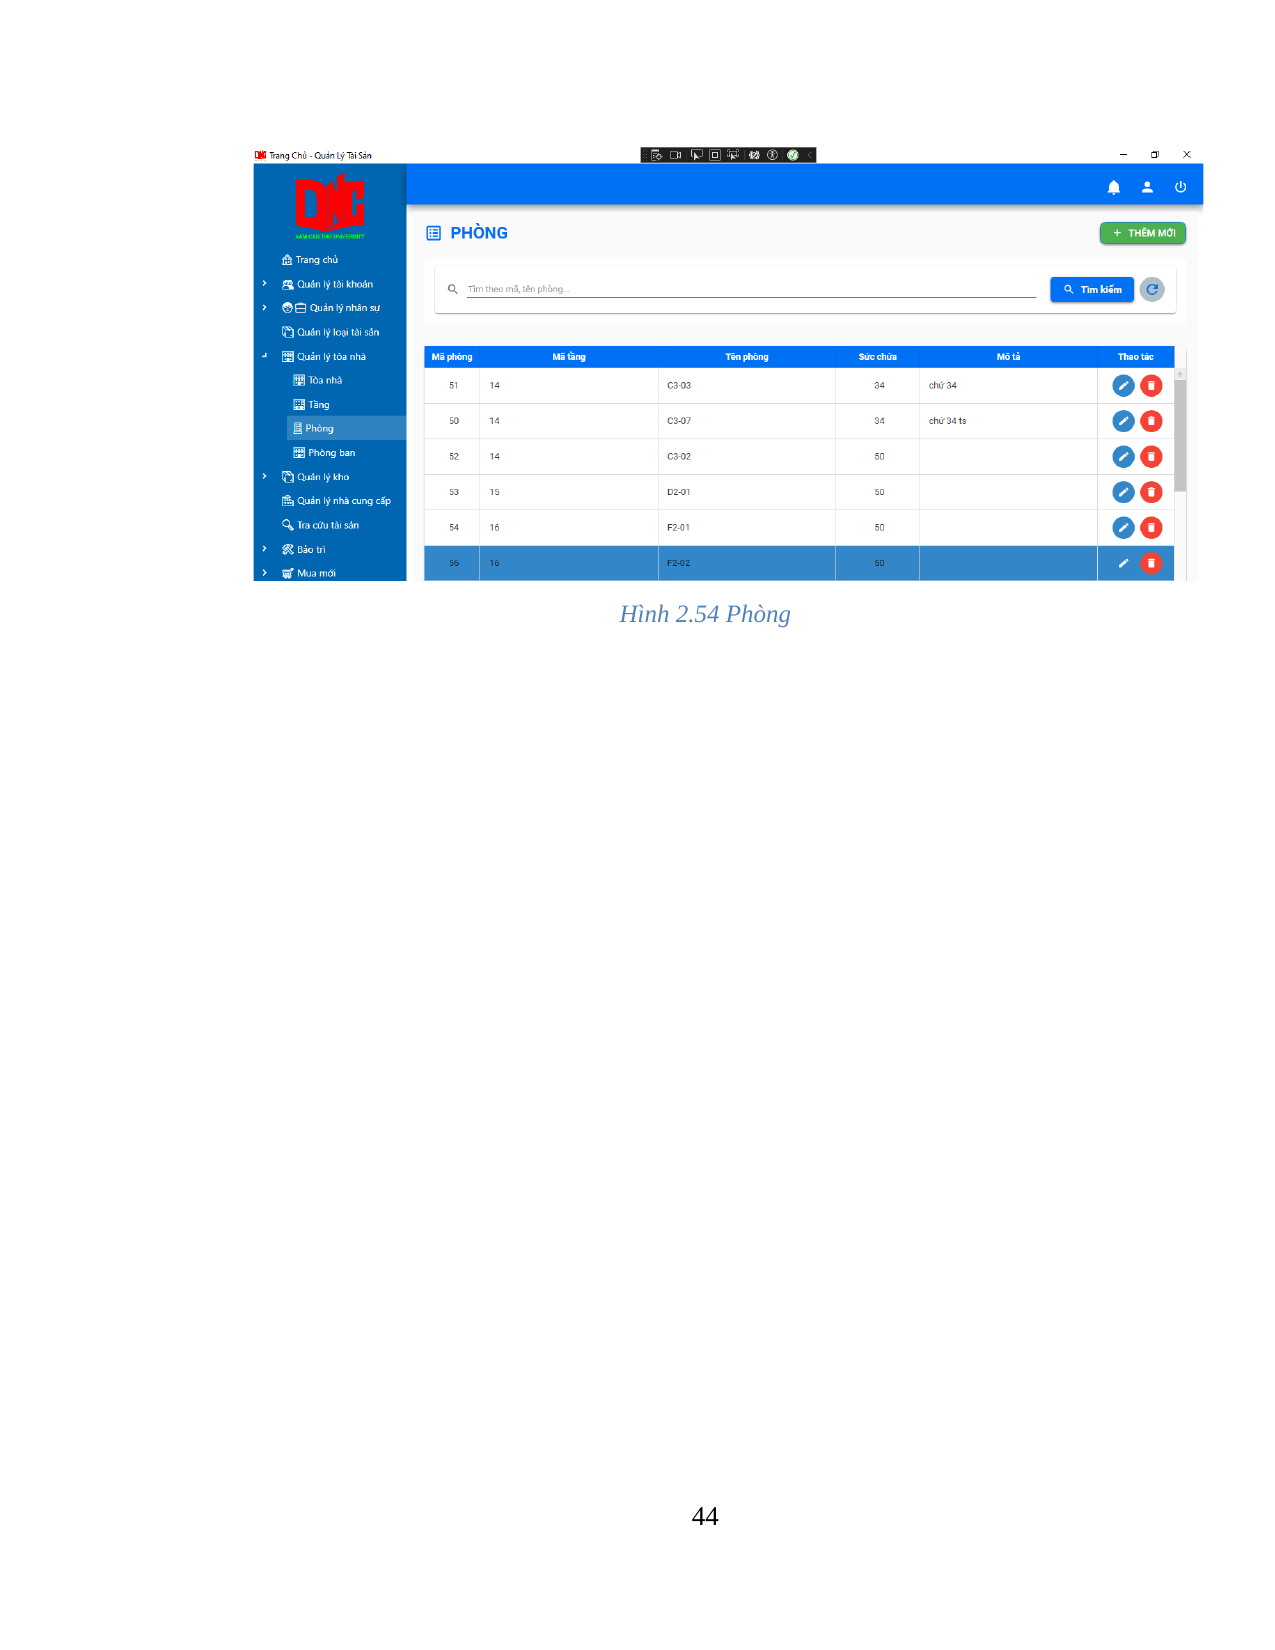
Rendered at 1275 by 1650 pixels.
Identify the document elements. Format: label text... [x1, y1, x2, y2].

picture [253, 147, 1204, 581]
text Hình 2.54 Phòng [207, 599, 1157, 628]
